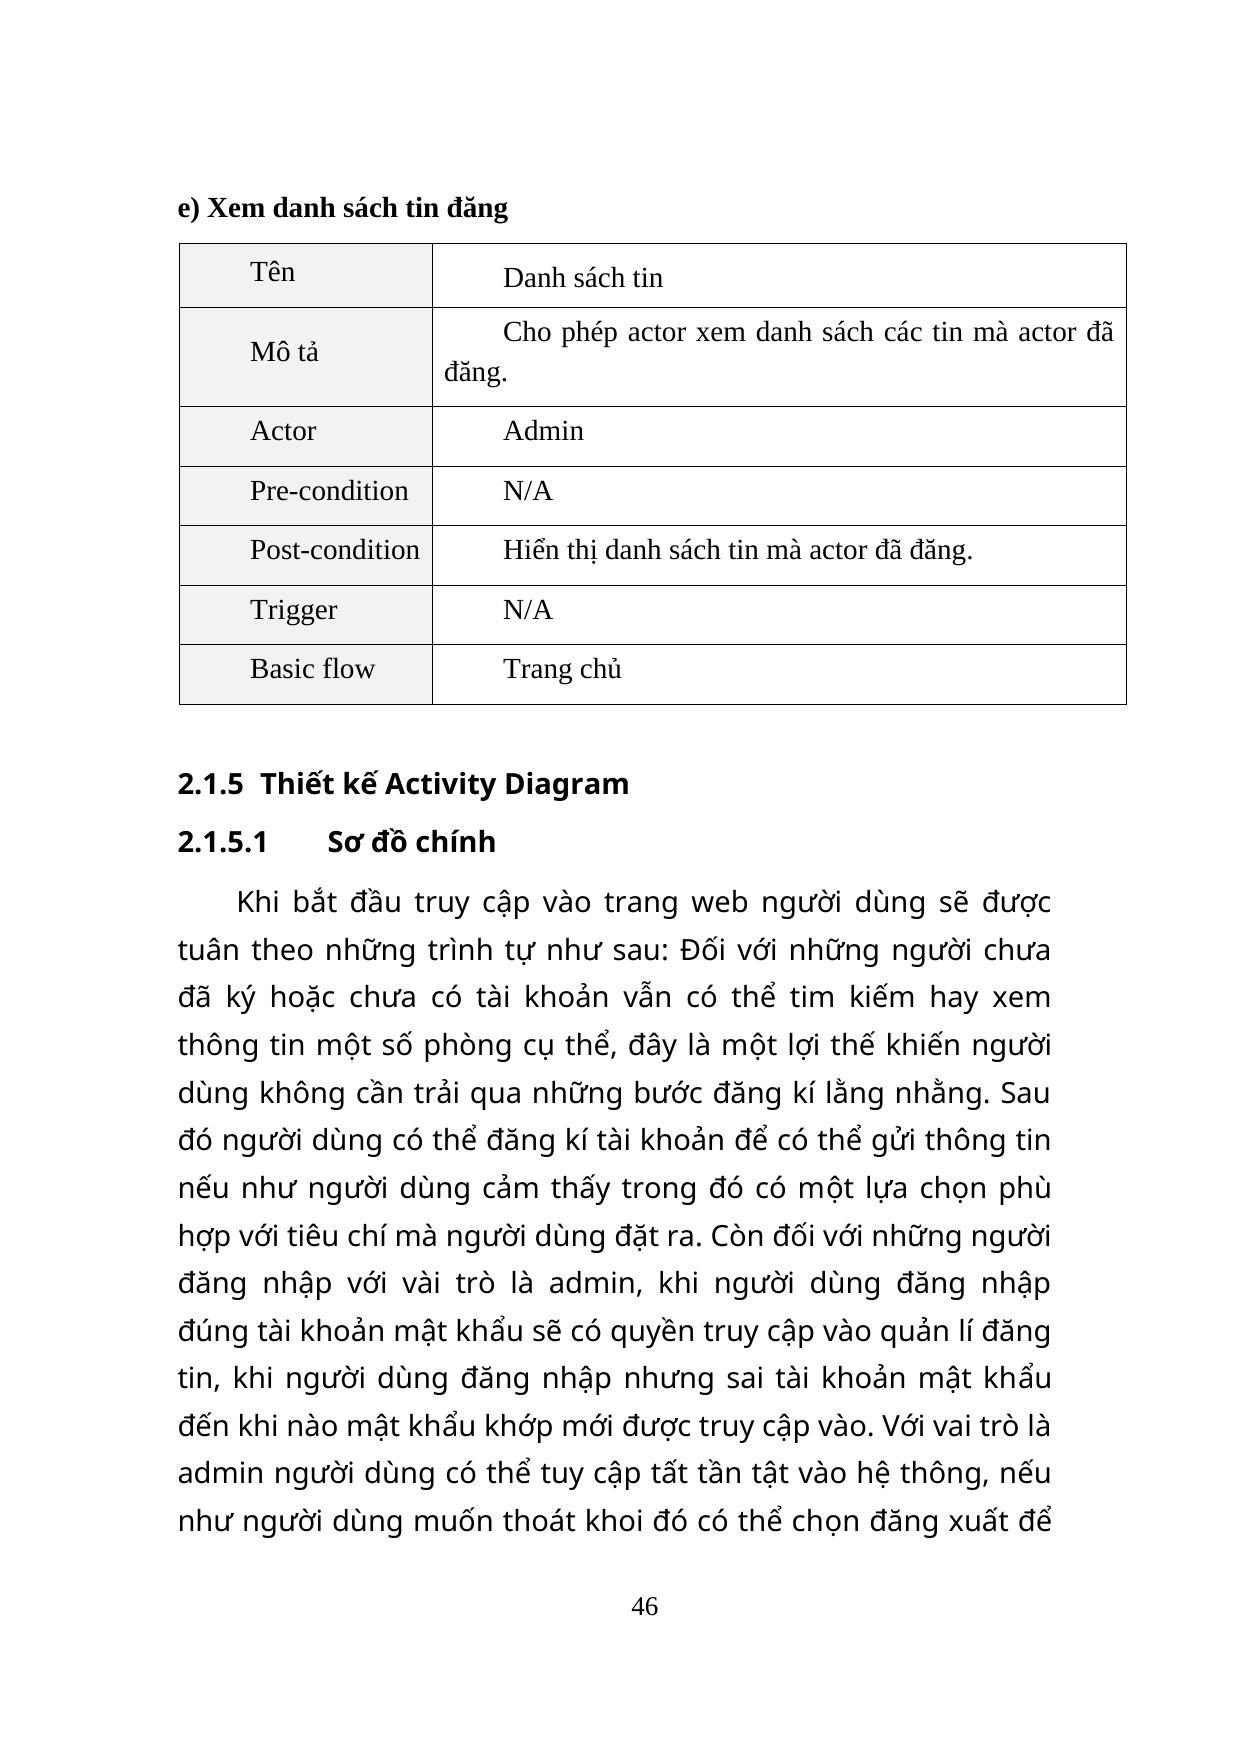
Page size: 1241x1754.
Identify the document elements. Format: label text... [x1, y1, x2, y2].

table_cell N/A [433, 586, 1126, 644]
table_cell Basic flow [180, 645, 432, 704]
list Sơ đồ chính [177, 821, 1053, 861]
subtitle Thiết kế Activity Diagram [177, 764, 1053, 803]
list Xem danh sách tin đăng [177, 190, 1053, 224]
table_cell Pre-condition [180, 467, 432, 525]
table_cell Trang chủ [433, 645, 1126, 704]
table_cell Trigger [180, 586, 432, 644]
table_cell Actor [180, 407, 432, 466]
table_cell Cho phép actor xem danh sách các tin mà actor đã đăng. [433, 308, 1126, 406]
table_cell N/A [433, 467, 1126, 525]
table_header Tên [180, 244, 432, 307]
table_cell Hiển thị danh sách tin mà actor đã đăng. [433, 526, 1126, 585]
table_header Danh sách tin [433, 244, 1126, 307]
table_cell Admin [433, 407, 1126, 466]
table_cell Post-condition [180, 526, 432, 585]
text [177, 882, 1053, 1540]
table_cell Mô tả [180, 308, 432, 406]
